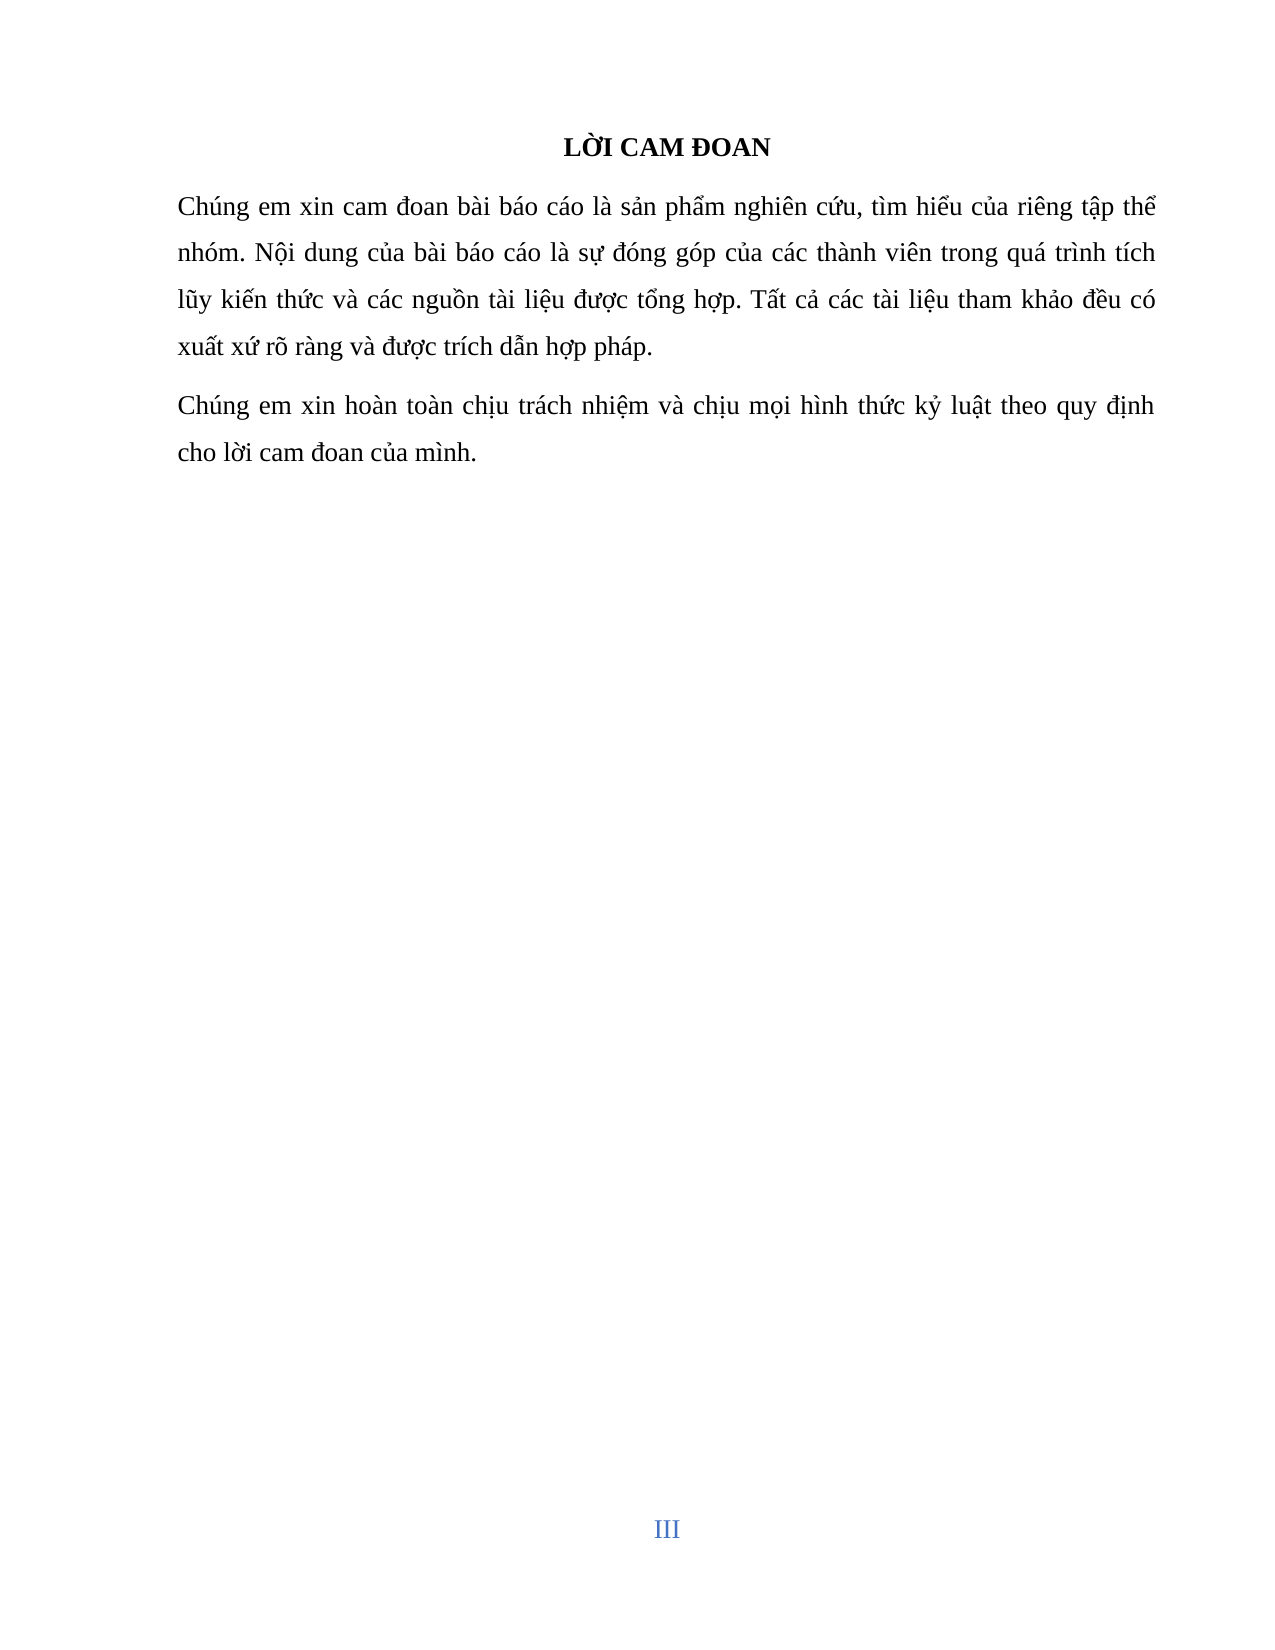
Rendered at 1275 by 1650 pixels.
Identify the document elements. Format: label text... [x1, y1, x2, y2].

text Chúng em xin cam đoan bài báo cáo là sản phẩm nghiên cứu, tìm hiểu của riêng tập thể nhóm. Nội dung của bài báo cáo là sự đóng góp của các thành viên trong quá trình tích lũy kiến thức và các nguồn tài liệu được tổng hợp. Tất cả các tài liệu tham khảo đều có xuất xứ rõ ràng và được trích dẫn hợp pháp. [177, 190, 1157, 361]
text Chúng em xin hoàn toàn chịu trách nhiệm và chịu mọi hình thức kỷ luật theo quy định cho lời cam đoan của mình. [177, 389, 1157, 467]
text LỜI CAM ĐOAN [177, 131, 1157, 162]
